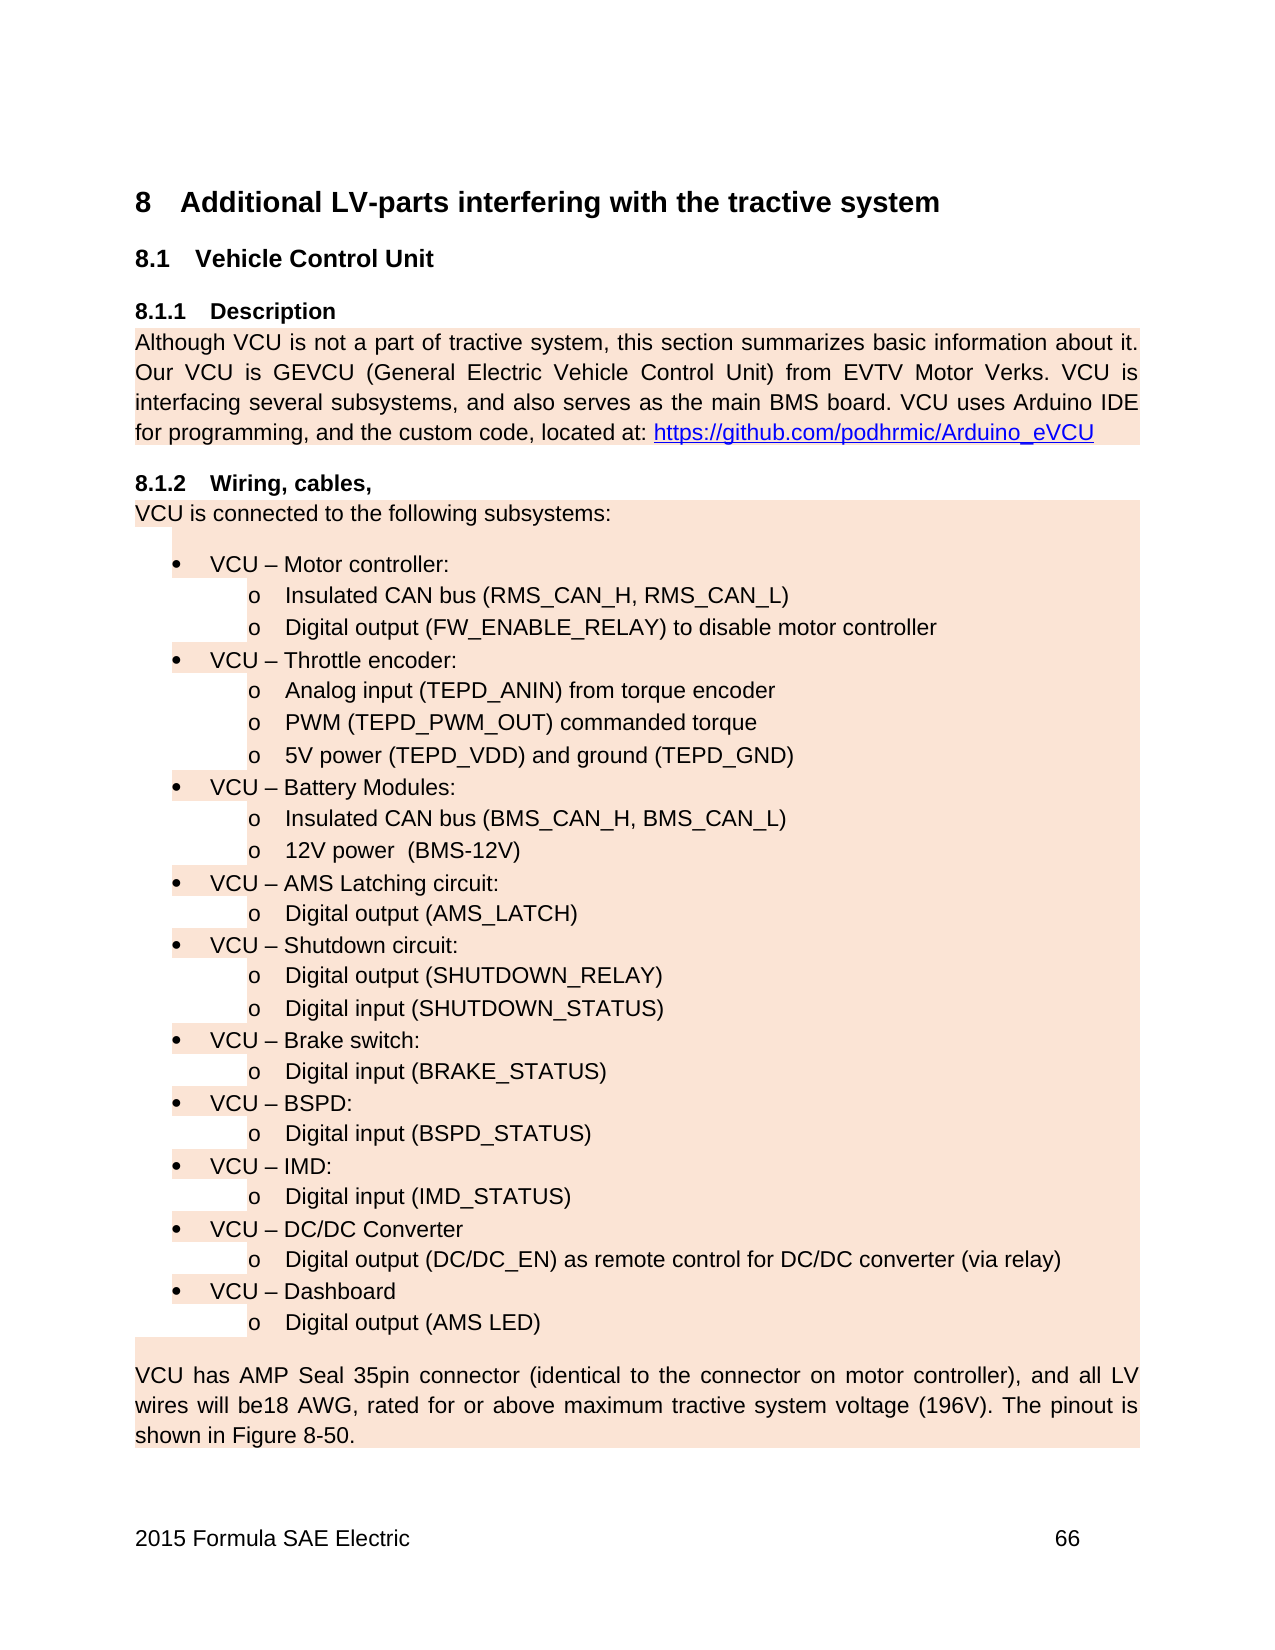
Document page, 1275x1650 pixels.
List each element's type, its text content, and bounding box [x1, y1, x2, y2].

list VCU – Motor controller: [172, 551, 1140, 578]
list VCU – Dashboard [172, 1278, 1140, 1304]
list Analog input (TEPD_ANIN) from torque encoder [247, 677, 1140, 705]
list VCU – AMS Latching circuit: [172, 869, 1140, 896]
text Although VCU is not a part of tractive system, this section summarizes basic information about it. Our VCU is GEVCU (General Electric Vehicle Control Unit) from EVTV Motor Verks. VCU is interfacing several subsystems, and also serves as the main BMS board. VCU uses Arduino IDE for programming, and the custom code, located at: https://github.com/podhrmic/Arduino_eVCU [135, 328, 1140, 445]
list Digital input (IMD_STATUS) [247, 1183, 1140, 1211]
list Insulated CAN bus (RMS_CAN_H, RMS_CAN_L) [247, 582, 1140, 610]
list 12V power (BMS-12V) [247, 837, 1140, 865]
list Digital output (FW_ENABLE_RELAY) to disable motor controller [247, 614, 1140, 642]
list VCU – Shutdown circuit: [172, 932, 1140, 958]
subtitle Additional LV-parts interfering with the tractive system [135, 185, 1140, 218]
list VCU – Throttle encoder: [172, 647, 1140, 673]
list Digital input (BSPD_STATUS) [247, 1120, 1140, 1149]
list PWM (TEPD_PWM_OUT) commanded torque [247, 709, 1140, 738]
list Digital output (AMS_LATCH) [247, 900, 1140, 928]
list Digital output (DC/DC_EN) as remote control for DC/DC converter (via relay) [247, 1246, 1140, 1274]
list 5V power (TEPD_VDD) and ground (TEPD_GND) [247, 742, 1140, 770]
list Digital output (SHUTDOWN_RELAY) [247, 962, 1140, 991]
list VCU – IMD: [172, 1153, 1140, 1179]
list VCU – DC/DC Converter [172, 1216, 1140, 1242]
list Digital input (BRAKE_STATUS) [247, 1058, 1140, 1086]
list Digital output (AMS LED) [247, 1308, 1140, 1337]
list VCU – Brake switch: [172, 1027, 1140, 1054]
text VCU is connected to the following subsystems: [135, 500, 1140, 527]
subtitle Wiring, cables, [135, 470, 1140, 496]
list Digital input (SHUTDOWN_STATUS) [247, 995, 1140, 1023]
subtitle Description [135, 298, 1140, 324]
list VCU – Battery Modules: [172, 774, 1140, 801]
subtitle Vehicle Control Unit [135, 244, 1140, 273]
list VCU – BSPD: [172, 1090, 1140, 1116]
list Insulated CAN bus (BMS_CAN_H, BMS_CAN_L) [247, 804, 1140, 833]
